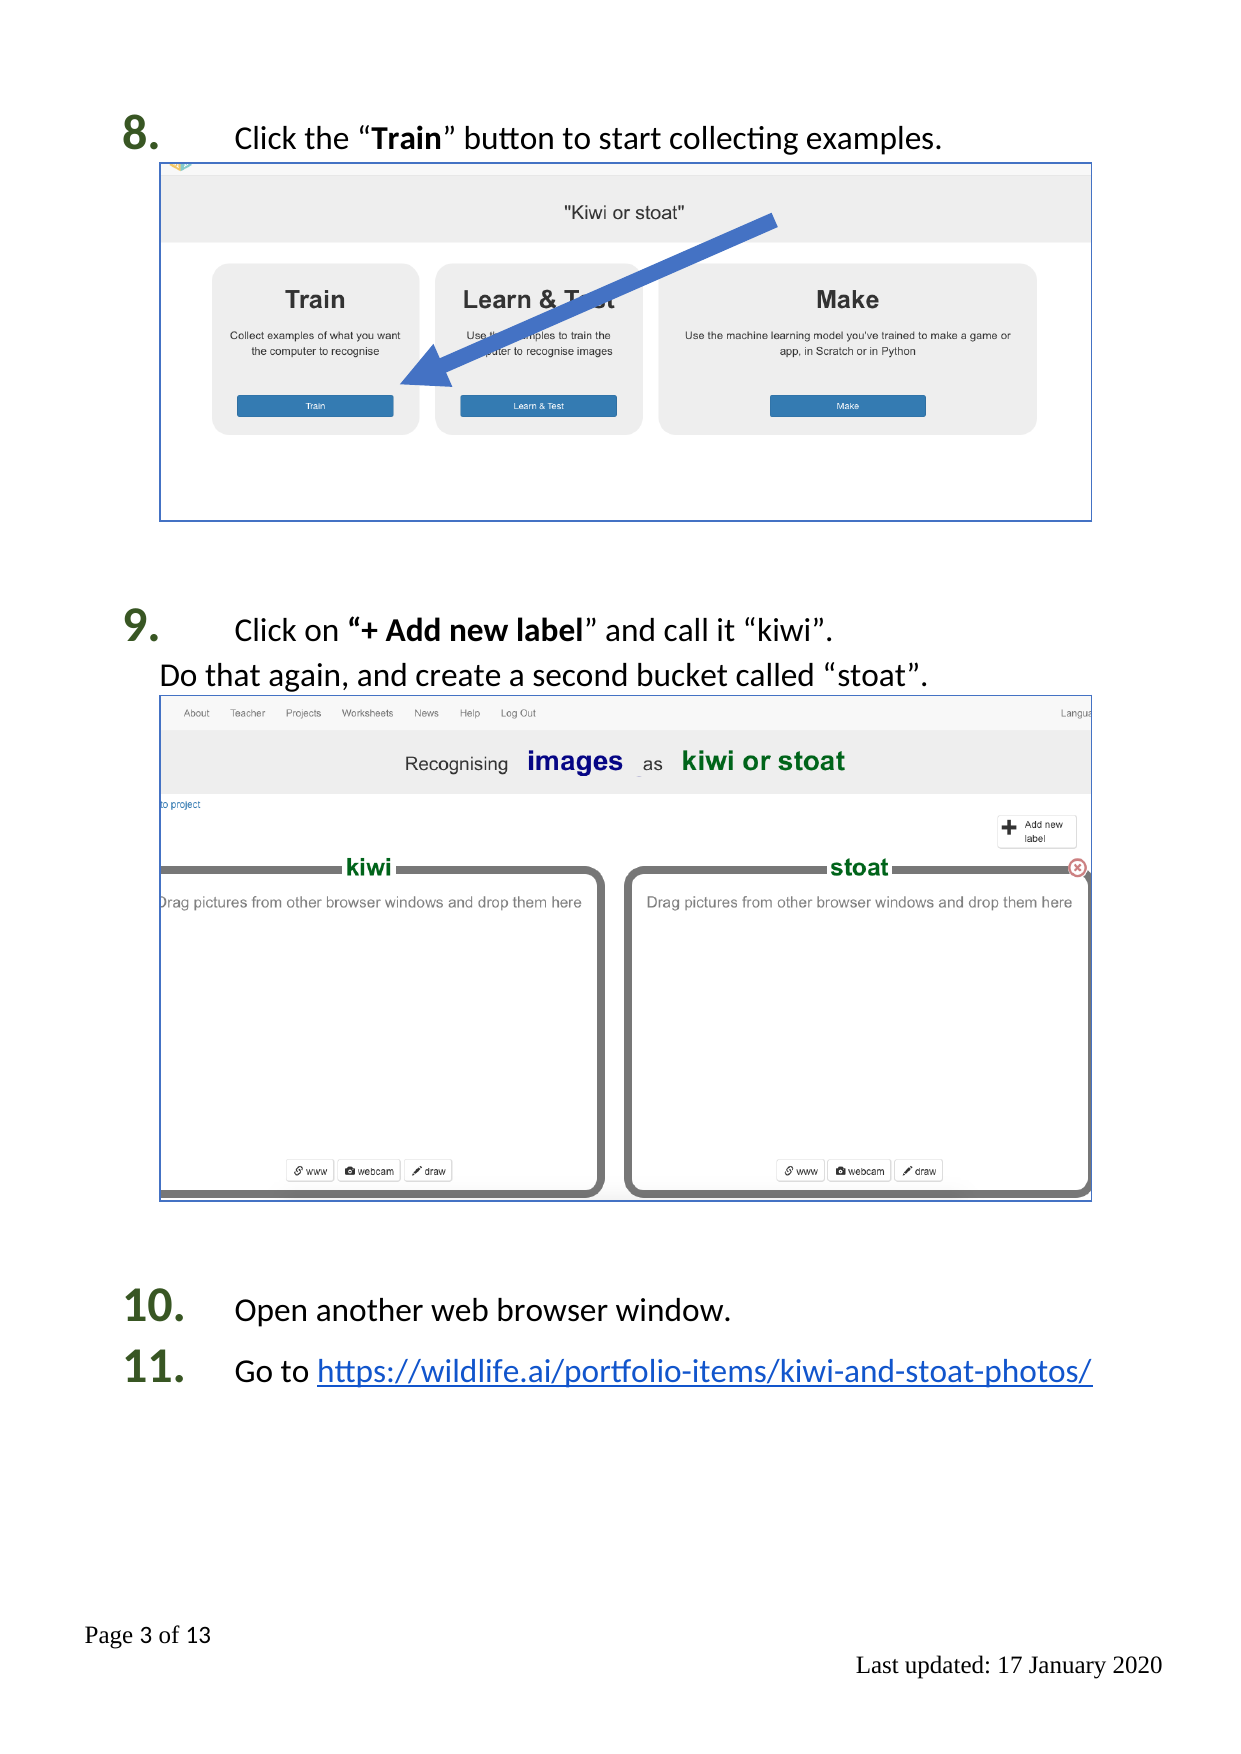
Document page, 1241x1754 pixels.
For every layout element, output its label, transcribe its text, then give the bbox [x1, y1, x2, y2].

picture [161, 164, 1091, 520]
list Go to https://wildlife.ai/portfolio-items/kiwi-and-stoat-photos/ [122, 1334, 1163, 1395]
list Open another web browser window. [122, 1273, 1163, 1334]
picture [161, 696, 1091, 1200]
